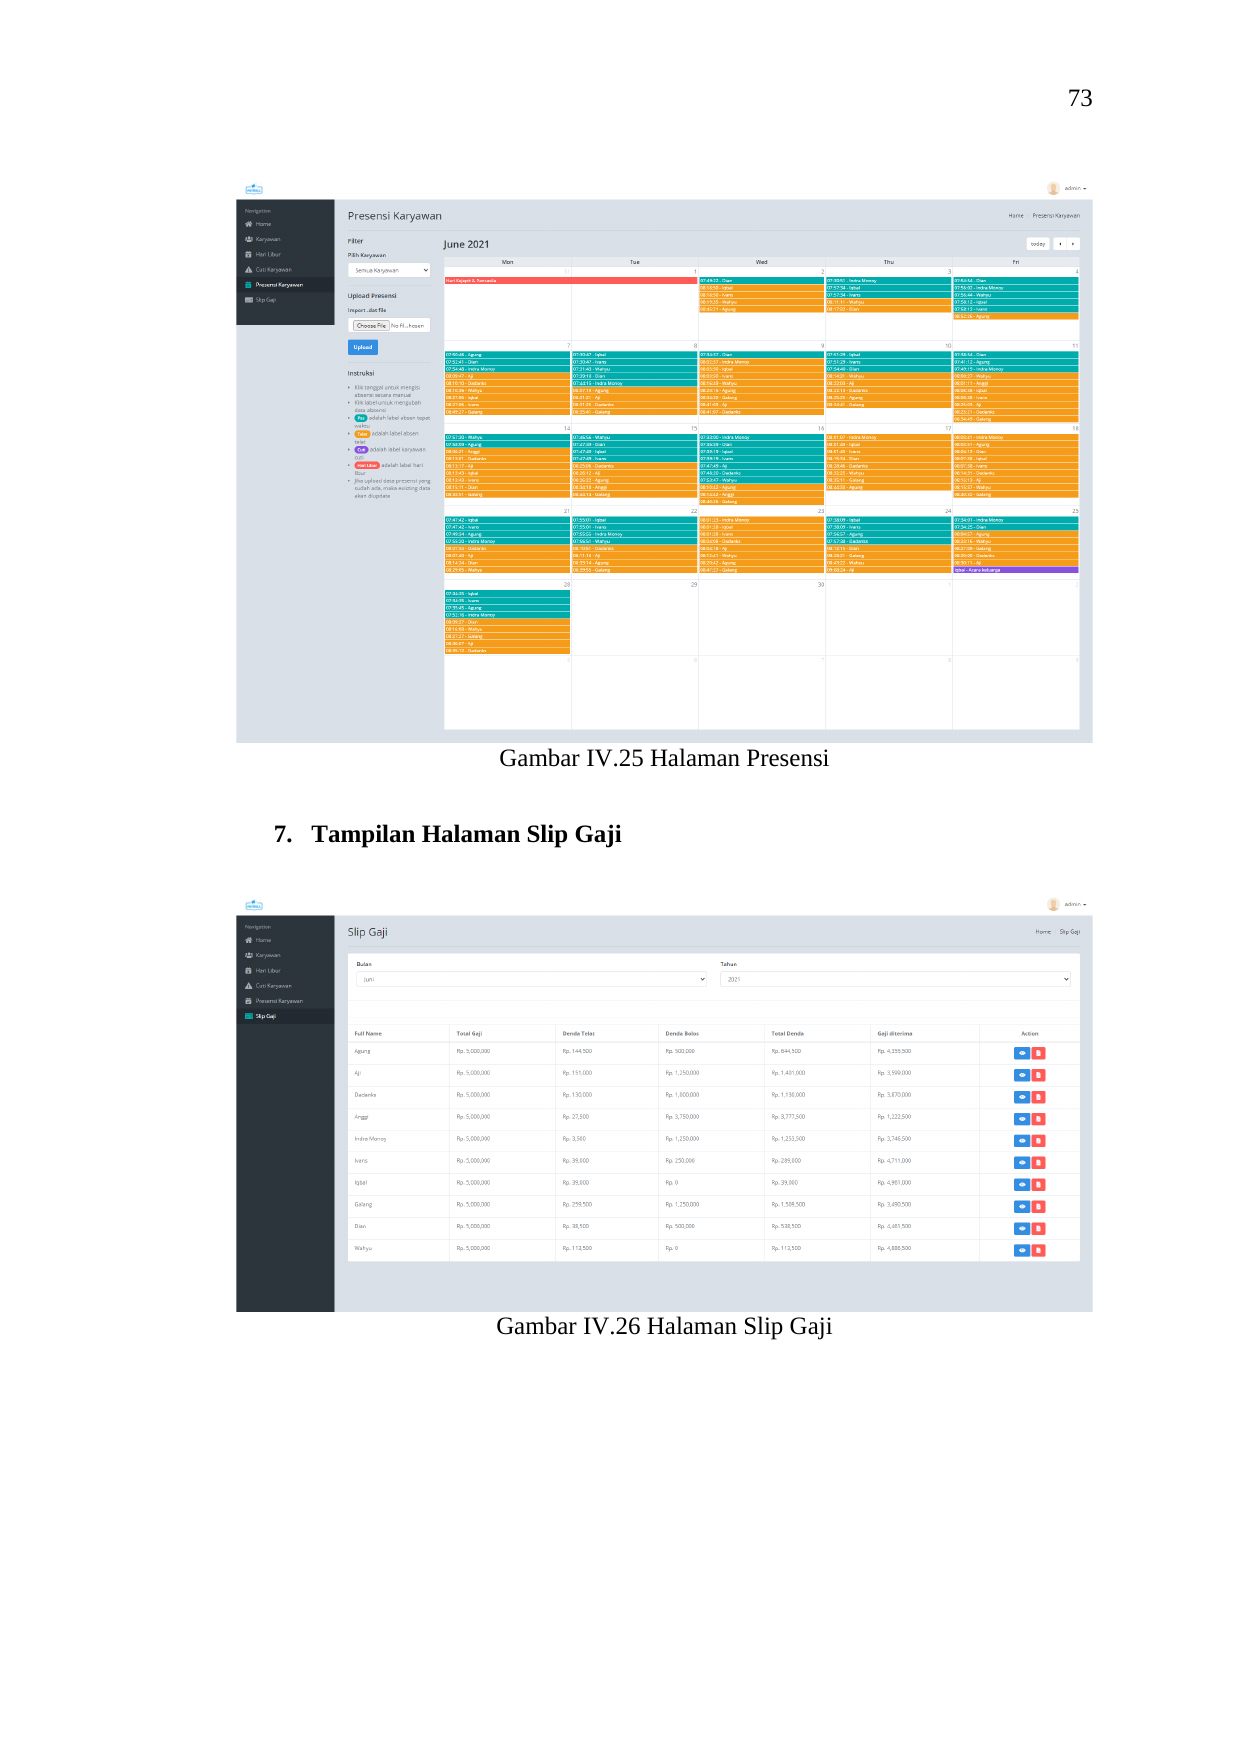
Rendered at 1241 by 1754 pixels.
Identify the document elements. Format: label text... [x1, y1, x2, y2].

picture [236, 893, 1093, 1312]
picture [236, 177, 1093, 743]
list Tampilan Halaman Slip Gaji [274, 819, 1092, 848]
